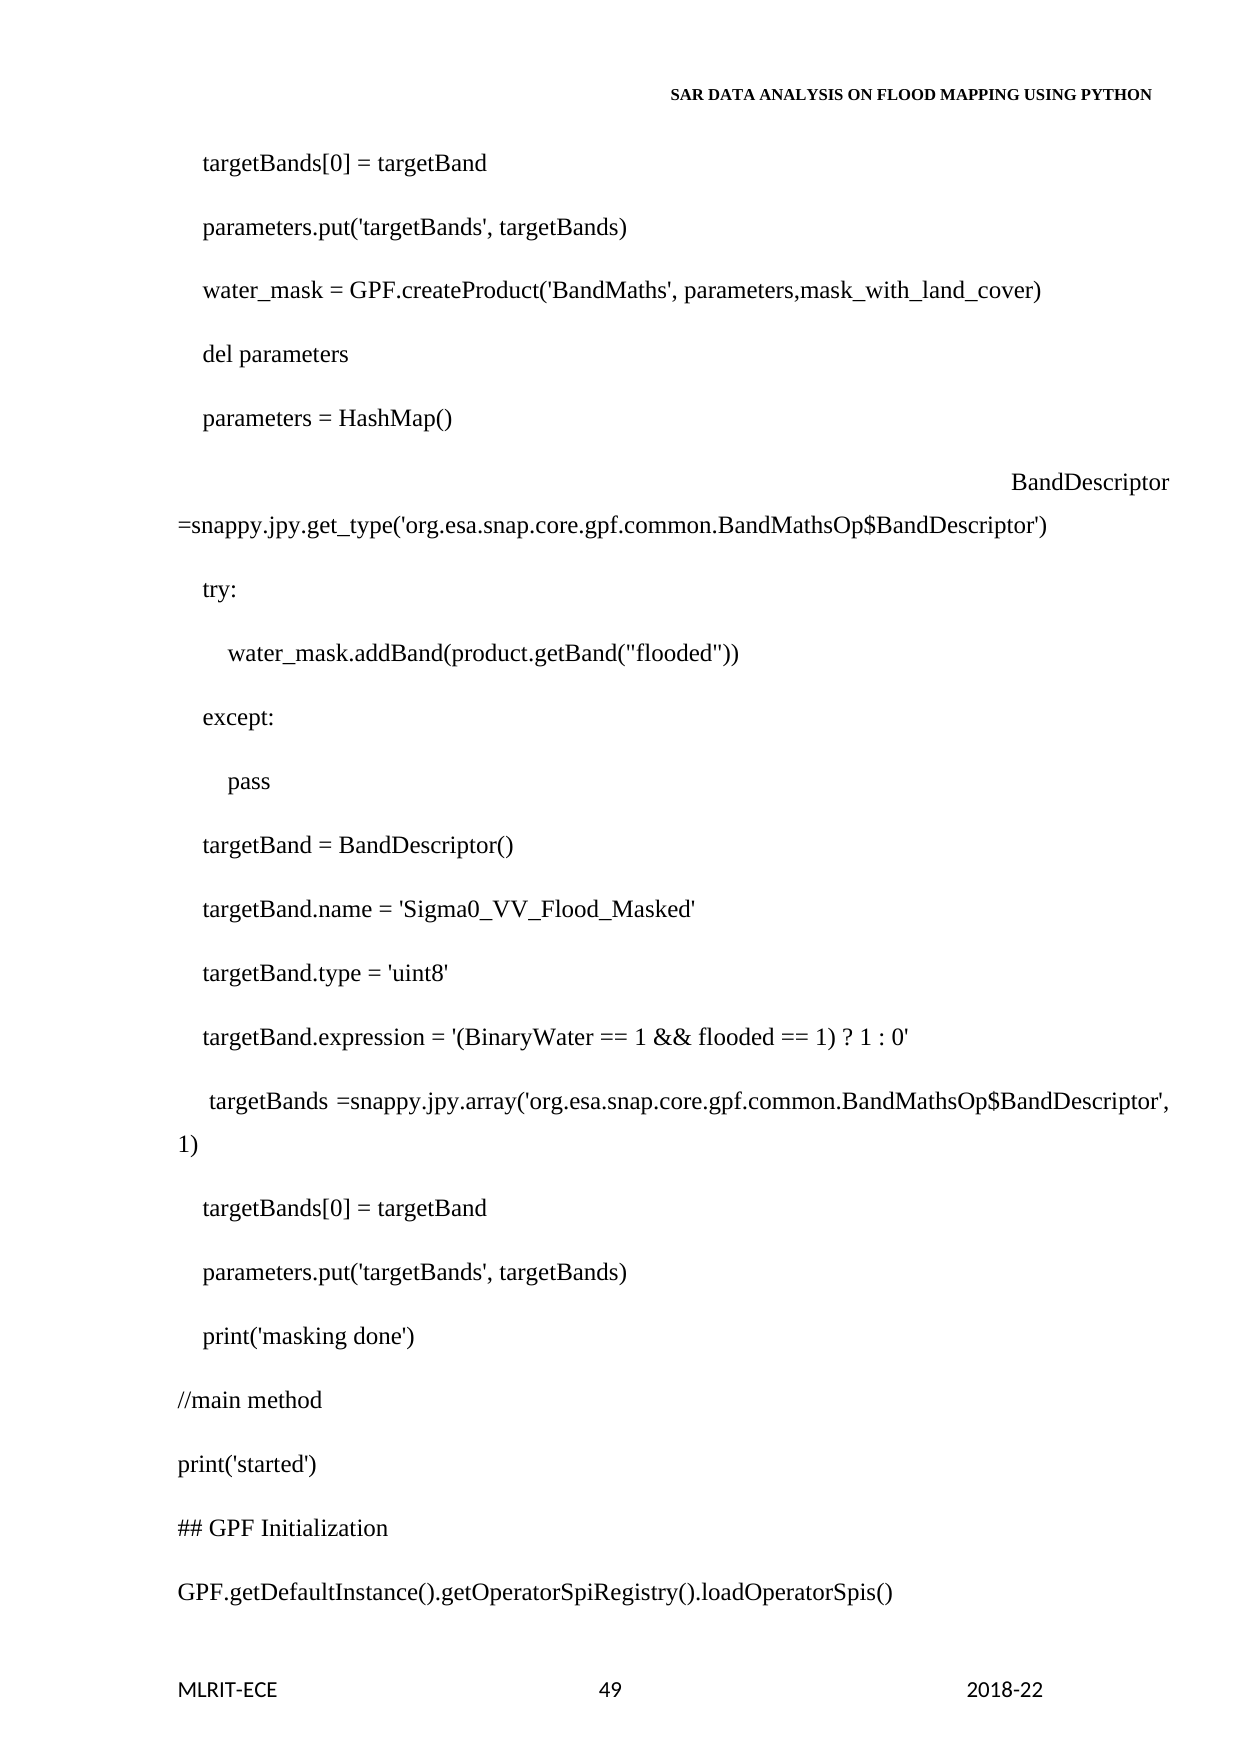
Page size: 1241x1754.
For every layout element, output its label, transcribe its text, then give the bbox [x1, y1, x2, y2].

text parameters.put('targetBands', targetBands) [177, 1257, 1169, 1286]
text print('masking done') [177, 1321, 1169, 1350]
text water_mask = GPF.createProduct('BandMaths', parameters,mask_with_land_cover) [177, 276, 1169, 304]
text parameters.put('targetBands', targetBands) [177, 212, 1169, 240]
text targetBands =snappy.jpy.array('org.esa.snap.core.gpf.common.BandMathsOp$BandDescriptor', 1) [177, 1086, 1169, 1158]
text except: [177, 702, 1169, 731]
text //main method [177, 1385, 1169, 1414]
text targetBand.expression = '(BinaryWater == 1 && flooded == 1) ? 1 : 0' [177, 1022, 1169, 1051]
text try: [177, 574, 1169, 603]
text water_mask.addBand(product.getBand("flooded")) [177, 638, 1169, 667]
text del parameters [177, 339, 1169, 368]
text print('started') [177, 1449, 1169, 1478]
text targetBand.type = 'uint8' [177, 958, 1169, 987]
text BandDescriptor =snappy.jpy.get_type('org.esa.snap.core.gpf.common.BandMathsOp$BandDescriptor') [177, 467, 1169, 539]
text GPF.getDefaultInstance().getOperatorSpiRegistry().loadOperatorSpis() [177, 1577, 1169, 1606]
text parameters = HashMap() [177, 403, 1169, 432]
text targetBands[0] = targetBand [177, 1193, 1169, 1222]
text ## GPF Initialization [177, 1513, 1169, 1542]
text targetBand.name = 'Sigma0_VV_Flood_Masked' [177, 894, 1169, 923]
text targetBands[0] = targetBand [177, 148, 1169, 176]
text pass [177, 766, 1169, 795]
text targetBand = BandDescriptor() [177, 830, 1169, 859]
